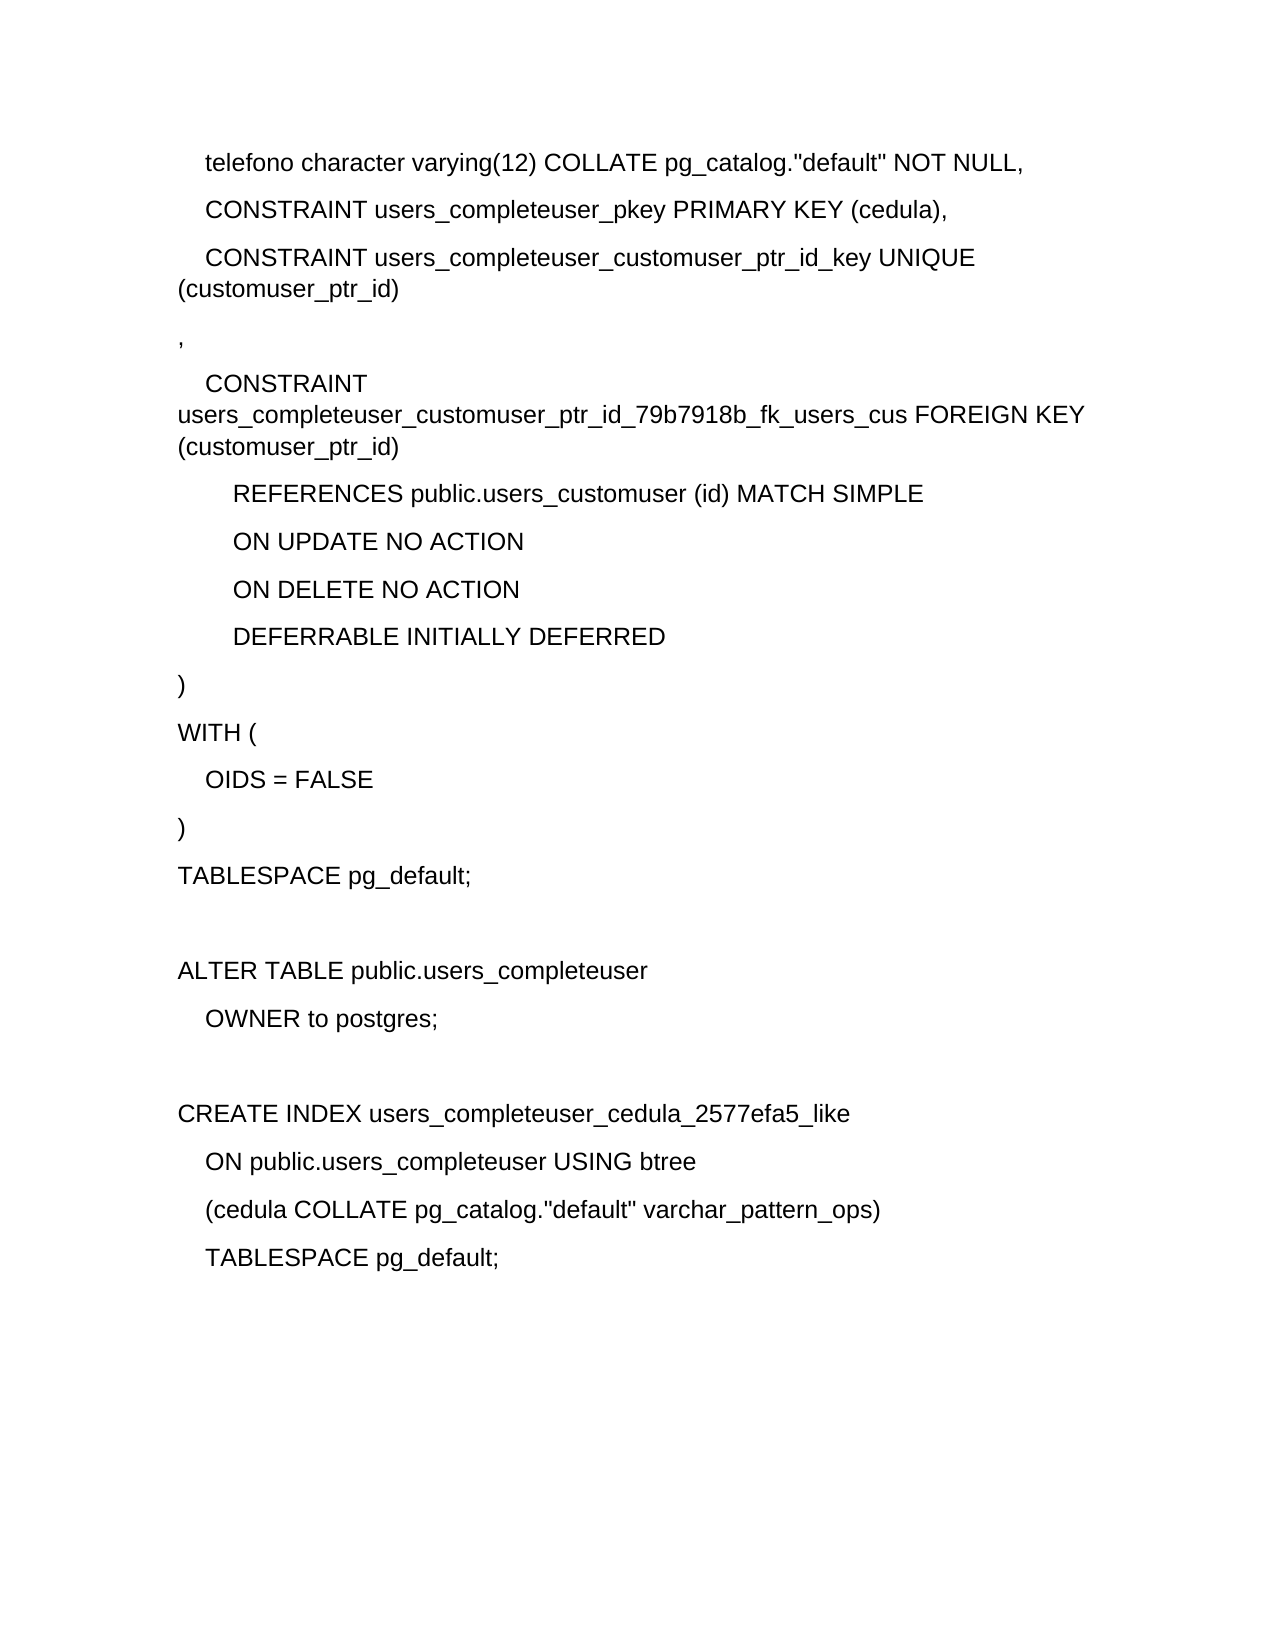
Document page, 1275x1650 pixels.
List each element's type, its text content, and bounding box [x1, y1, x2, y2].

text , [177, 322, 1098, 351]
text ) [177, 670, 1098, 699]
text OIDS = FALSE [177, 766, 1098, 794]
text REFERENCES public.users_customuser (id) MATCH SIMPLE [177, 479, 1098, 508]
text ALTER TABLE public.users_completeuser [177, 956, 1098, 985]
text TABLESPACE pg_default; [177, 1243, 1098, 1271]
text ON public.users_completeuser USING btree [177, 1147, 1098, 1176]
text ON DELETE NO ACTION [177, 575, 1098, 603]
text (cedula COLLATE pg_catalog."default" varchar_pattern_ops) [177, 1195, 1098, 1224]
text CONSTRAINT users_completeuser_customuser_ptr_id_key UNIQUE (customuser_ptr_id) [177, 243, 1098, 303]
text OWNER to postgres; [177, 1004, 1098, 1033]
text TABLESPACE pg_default; [177, 861, 1098, 890]
text ON UPDATE NO ACTION [177, 527, 1098, 556]
text CREATE INDEX users_completeuser_cedula_2577efa5_like [177, 1099, 1098, 1128]
text CONSTRAINT users_completeuser_customuser_ptr_id_79b7918b_fk_users_cus FOREIGN KEY (customuser_ptr_id) [177, 369, 1098, 460]
text DEFERRABLE INITIALLY DEFERRED [177, 622, 1098, 651]
text telefono character varying(12) COLLATE pg_catalog."default" NOT NULL, [177, 148, 1098, 176]
text CONSTRAINT users_completeuser_pkey PRIMARY KEY (cedula), [177, 195, 1098, 224]
text ) [177, 813, 1098, 842]
text WITH ( [177, 718, 1098, 747]
